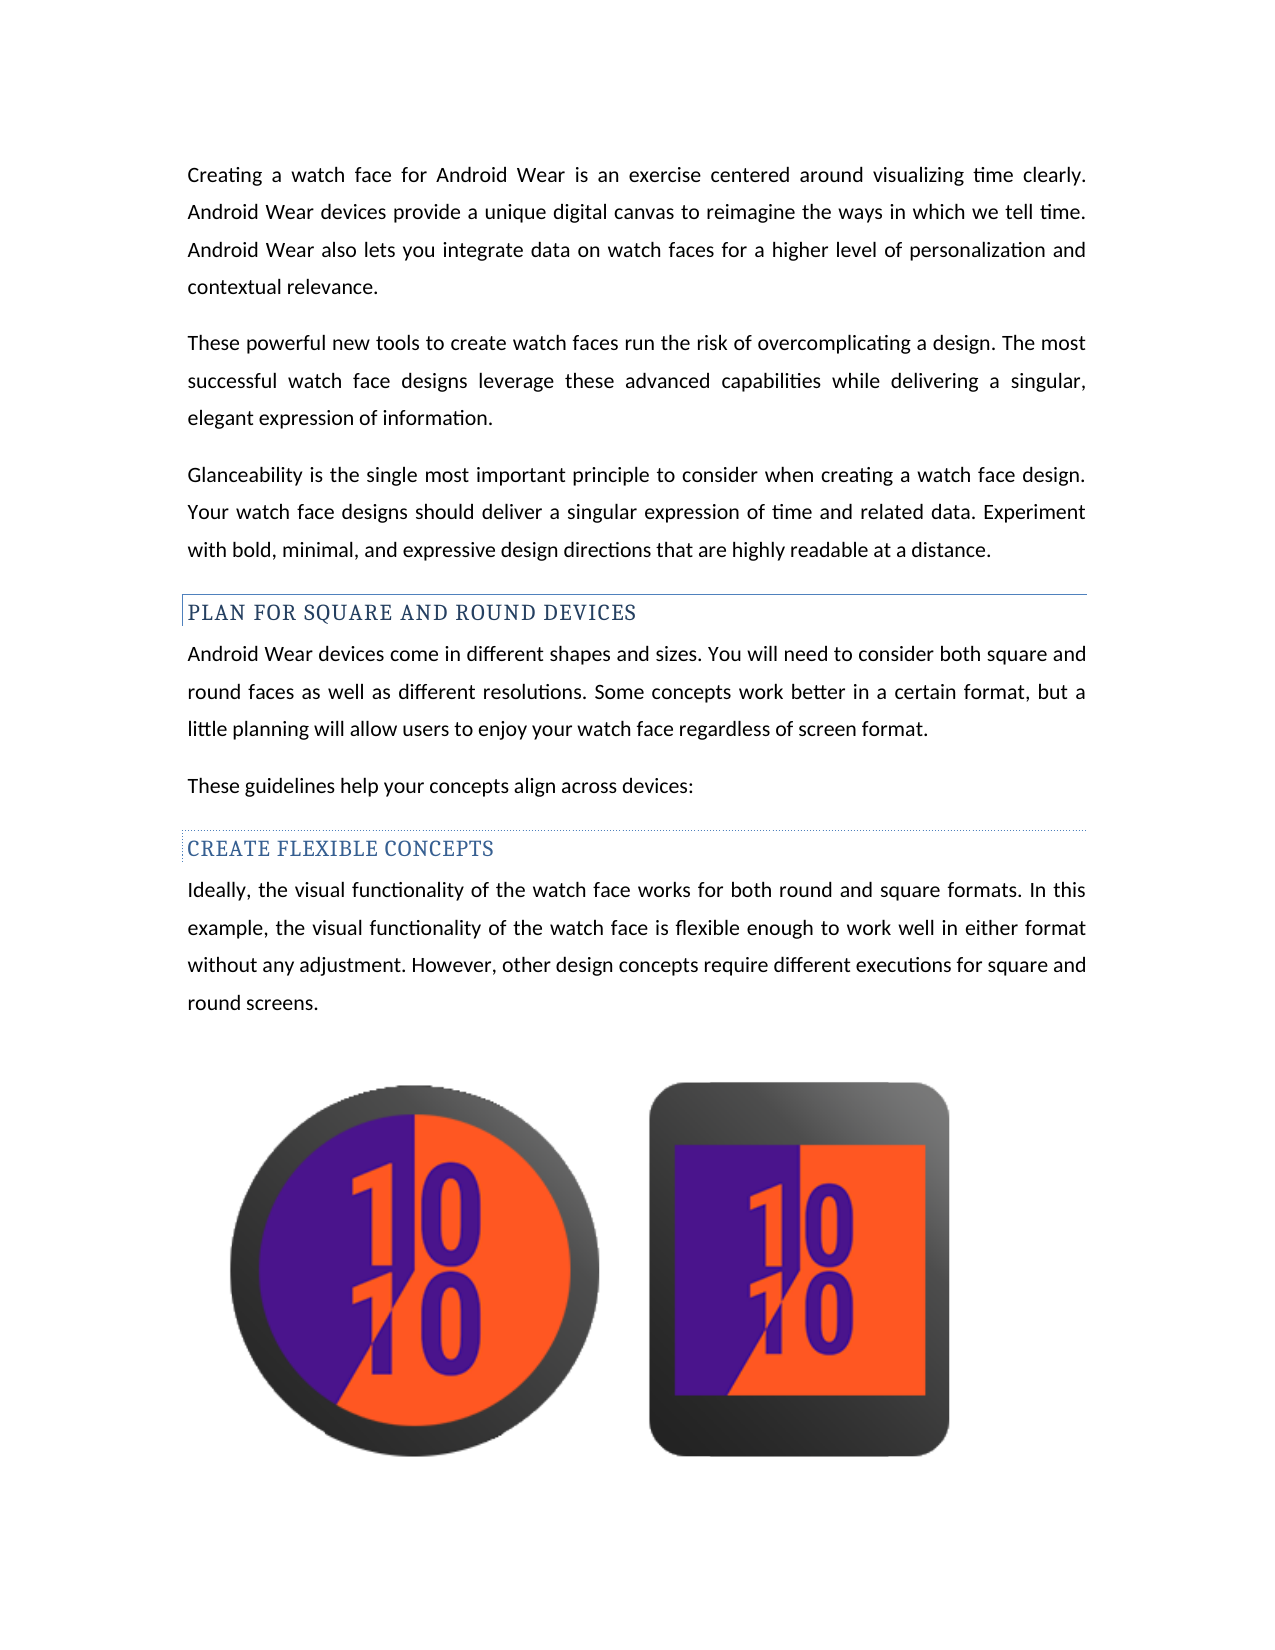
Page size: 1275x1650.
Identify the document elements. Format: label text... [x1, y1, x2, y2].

text Android Wear devices come in different shapes and sizes. You will need to consider both square and round faces as well as different resolutions. Some concepts work better in a certain format, but a little planning will allow users to enjoy your watch face regardless of screen format. [187, 630, 1087, 742]
picture [187, 1036, 1022, 1497]
text Glanceability is the single most important principle to consider when creating a watch face design. Your watch face designs should deliver a singular expression of time and related data. Experiment with bold, minimal, and expressive design directions that are highly readable at a distance. [187, 450, 1087, 562]
text Creating a watch face for Android Wear is an exercise centered around visualizing time clearly. Android Wear devices provide a unique digital canvas to reimagine the ways in which we tell time. Android Wear also lets you integrate data on watch faces for a higher level of personalization and contextual relevance. [187, 150, 1087, 300]
text These powerful new tools to create watch faces run the risk of overcomplicating a design. The most successful watch face designs leverage these advanced capabilities while delivering a singular, elegant expression of information. [187, 319, 1087, 431]
subtitle Plan for Square and Round Devices [183, 595, 1087, 626]
text Ideally, the visual functionality of the watch face works for both round and square formats. In this example, the visual functionality of the watch face is flexible enough to work well in either format without any adjustment. However, other design concepts require different executions for square and round screens. [187, 866, 1087, 1016]
text These guidelines help your concepts align across devices: [187, 761, 1087, 798]
subtitle Create flexible concepts [182, 830, 1087, 862]
